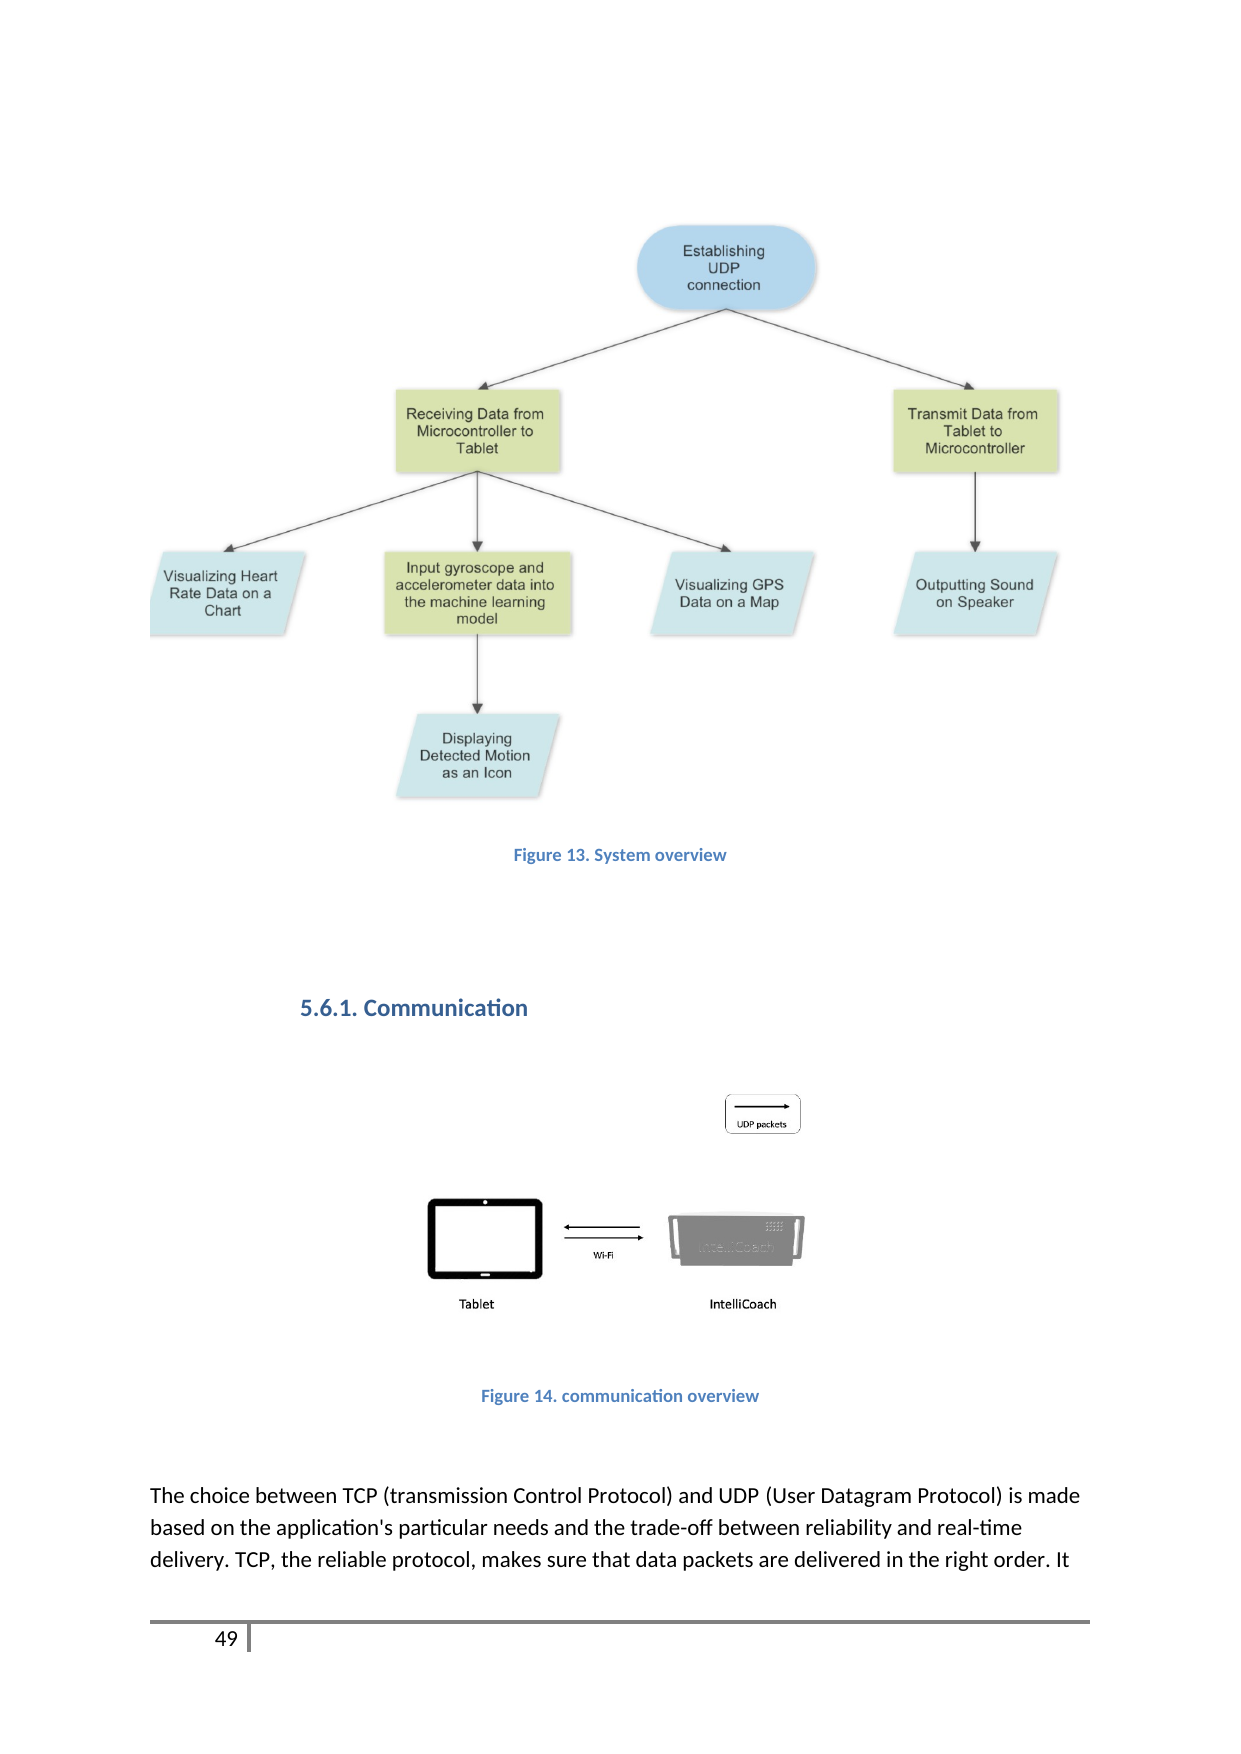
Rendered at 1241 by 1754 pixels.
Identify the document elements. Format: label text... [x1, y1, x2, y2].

picture [351, 1027, 889, 1360]
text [150, 1481, 1090, 1573]
text Figure 14. communication overview [150, 1384, 1090, 1407]
subtitle 5.6.1. Communication [225, 992, 1090, 1023]
picture [150, 203, 1079, 818]
